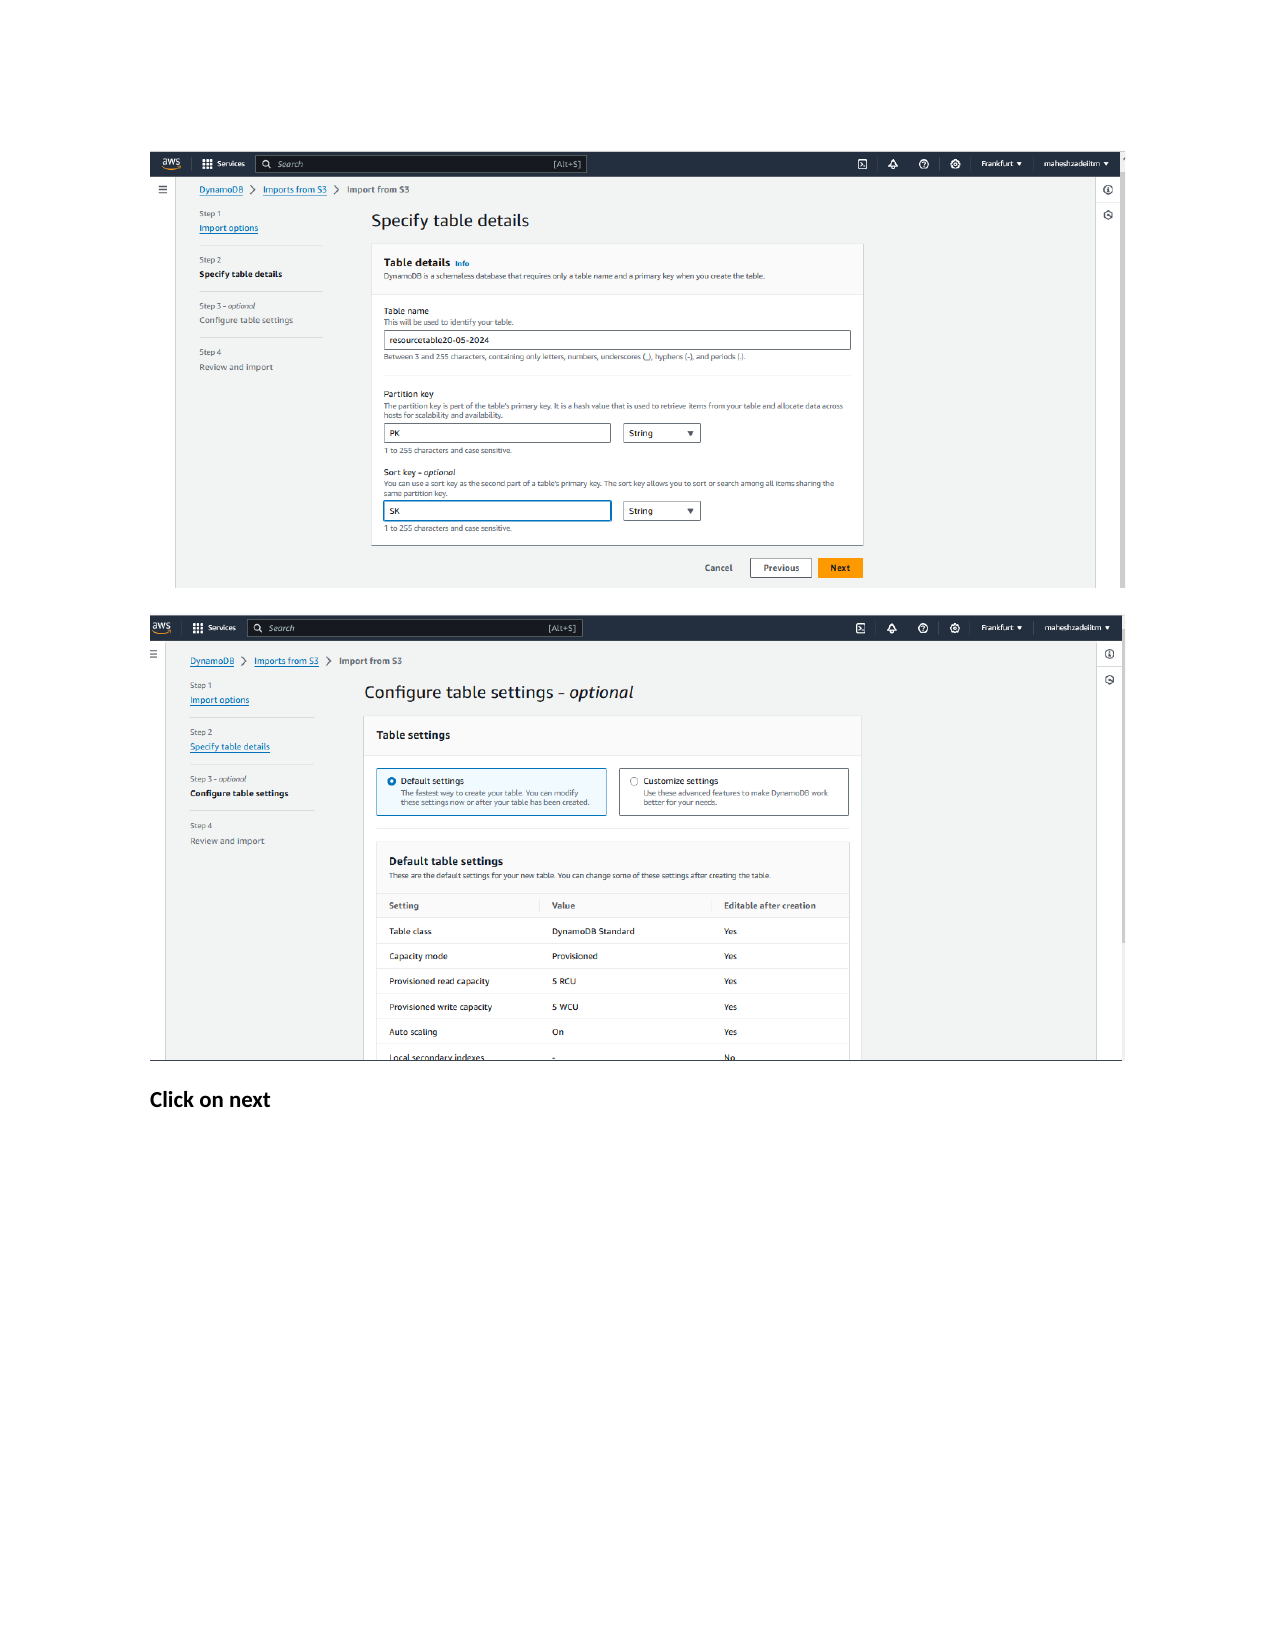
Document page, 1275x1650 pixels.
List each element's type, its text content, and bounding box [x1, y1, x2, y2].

picture [150, 150, 1125, 588]
picture [150, 613, 1125, 1061]
text Click on next [150, 1085, 1125, 1113]
